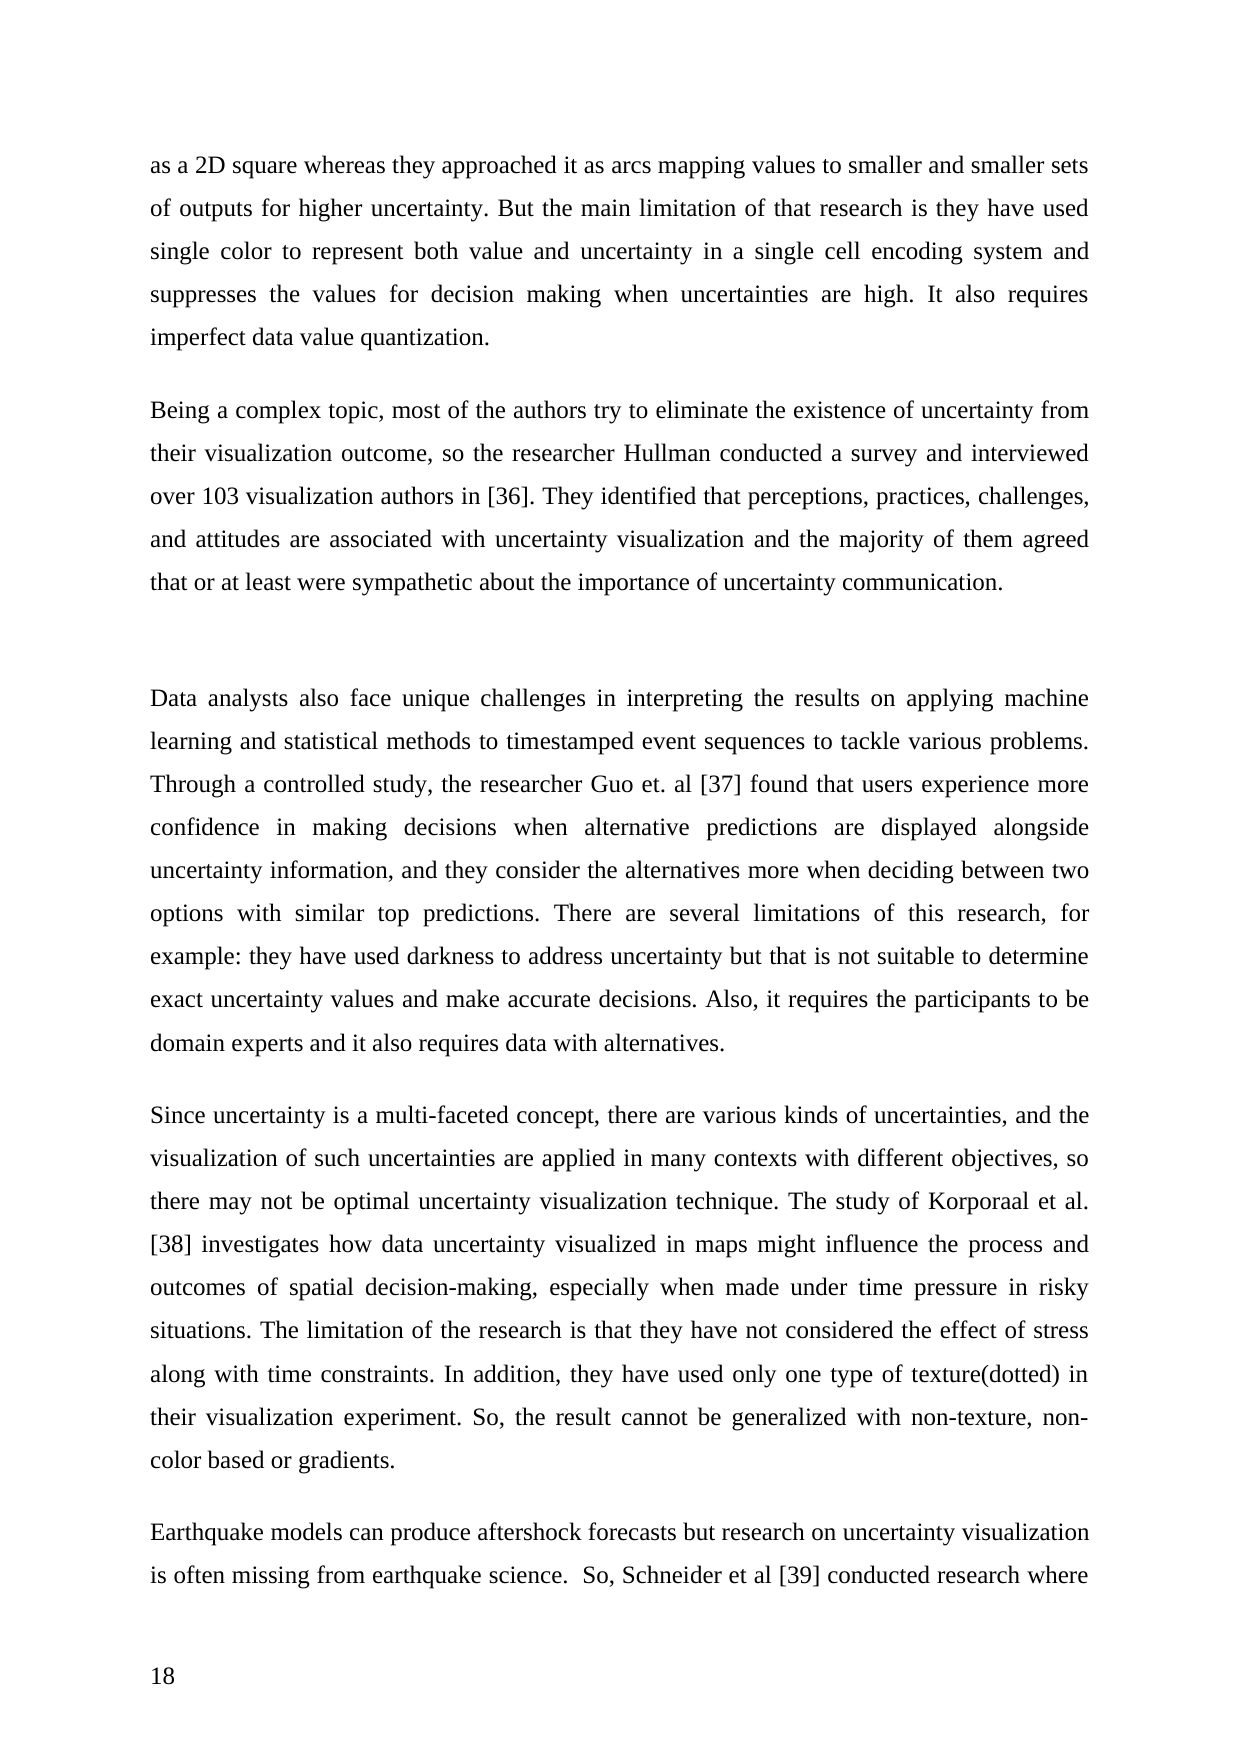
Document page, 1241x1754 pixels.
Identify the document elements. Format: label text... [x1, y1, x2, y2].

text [150, 1517, 1090, 1589]
text Data analysts also face unique challenges in interpreting the results on applying machine learning and statistical methods to timestamped event sequences to tackle various problems. Through a controlled study, the researcher Guo et. al [37] found that users experience more confidence in making decisions when alternative predictions are displayed alongside uncertainty information, and they consider the alternatives more when deciding between two options with similar top predictions. There are several limitations of this research, for example: they have used darkness to address uncertainty but that is not suitable to determine exact uncertainty values and make accurate decisions. Also, it requires the participants to be domain experts and it also requires data with alternatives. [150, 683, 1090, 1056]
text Since uncertainty is a multi-faceted concept, there are various kinds of uncertainties, and the visualization of such uncertainties are applied in many contexts with different objectives, so there may not be optimal uncertainty visualization technique. The study of Korporaal et al. [38] investigates how data uncertainty visualized in maps might influence the process and outcomes of spatial decision-making, especially when made under time pressure in risky situations. The limitation of the research is that they have not considered the effect of stress along with time constraints. In addition, they have used only one type of texture(dotted) in their visualization experiment. So, the result cannot be generalized with non-texture, non-color based or gradients. [150, 1100, 1090, 1474]
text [150, 150, 1090, 351]
text Being a complex topic, most of the authors try to eliminate the existence of uncertainty from their visualization outcome, so the researcher Hullman conducted a survey and interviewed over 103 visualization authors in [36]. They identified that perceptions, practices, challenges, and attitudes are associated with uncertainty visualization and the majority of them agreed that or at least were sympathetic about the importance of uncertainty communication. [150, 395, 1090, 596]
